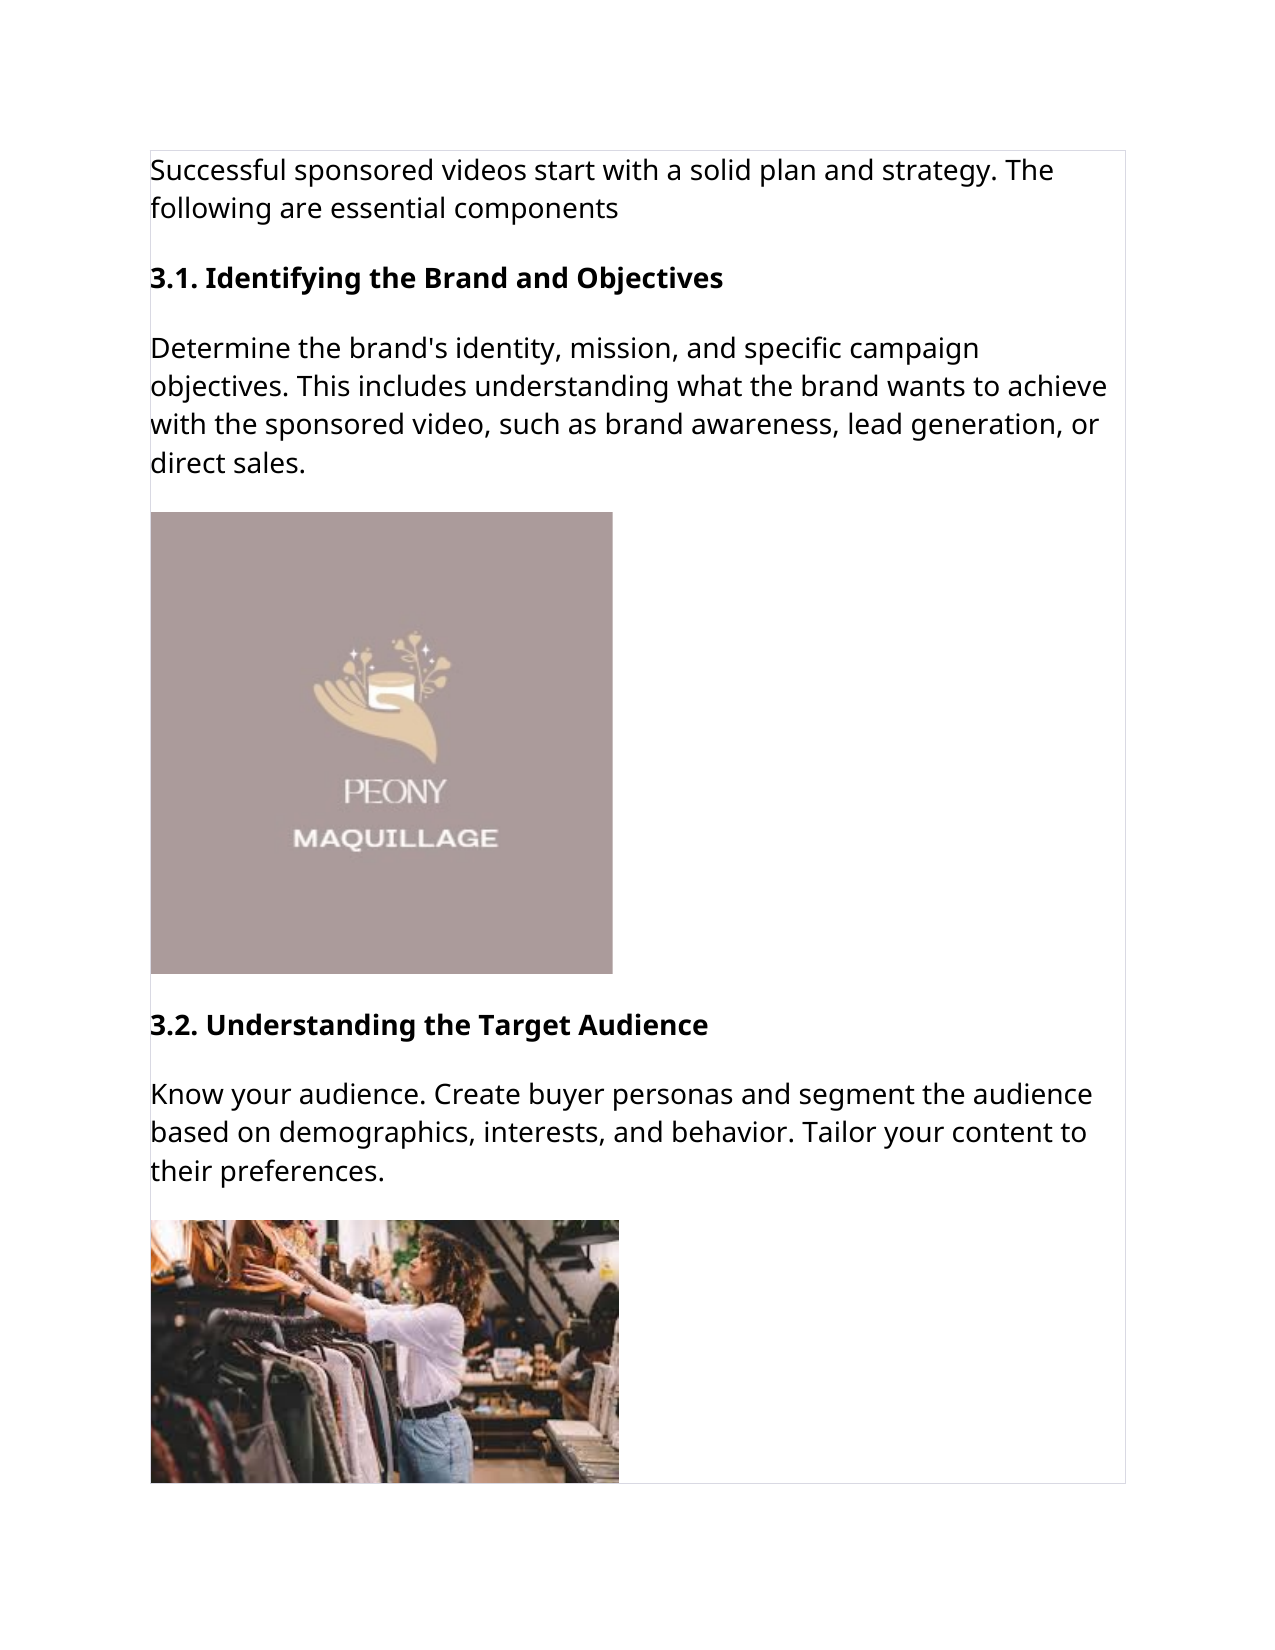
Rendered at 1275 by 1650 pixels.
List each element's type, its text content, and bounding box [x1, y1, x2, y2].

text Know your audience. Create buyer personas and segment the audience based on demographics, interests, and behavior. Tailor your content to their preferences. [151, 1074, 1125, 1189]
text 3.1. Identifying the Brand and Objectives [151, 258, 1125, 297]
text Determine the brand's identity, mission, and specific campaign objectives. This includes understanding what the brand wants to achieve with the sponsored video, such as brand awareness, lead generation, or direct sales. [151, 327, 1125, 481]
picture [151, 1220, 619, 1483]
text Successful sponsored videos start with a solid plan and strategy. The following are essential components [151, 151, 1125, 227]
text 3.2. Understanding the Target Audience [151, 1004, 1125, 1043]
picture [151, 512, 613, 974]
